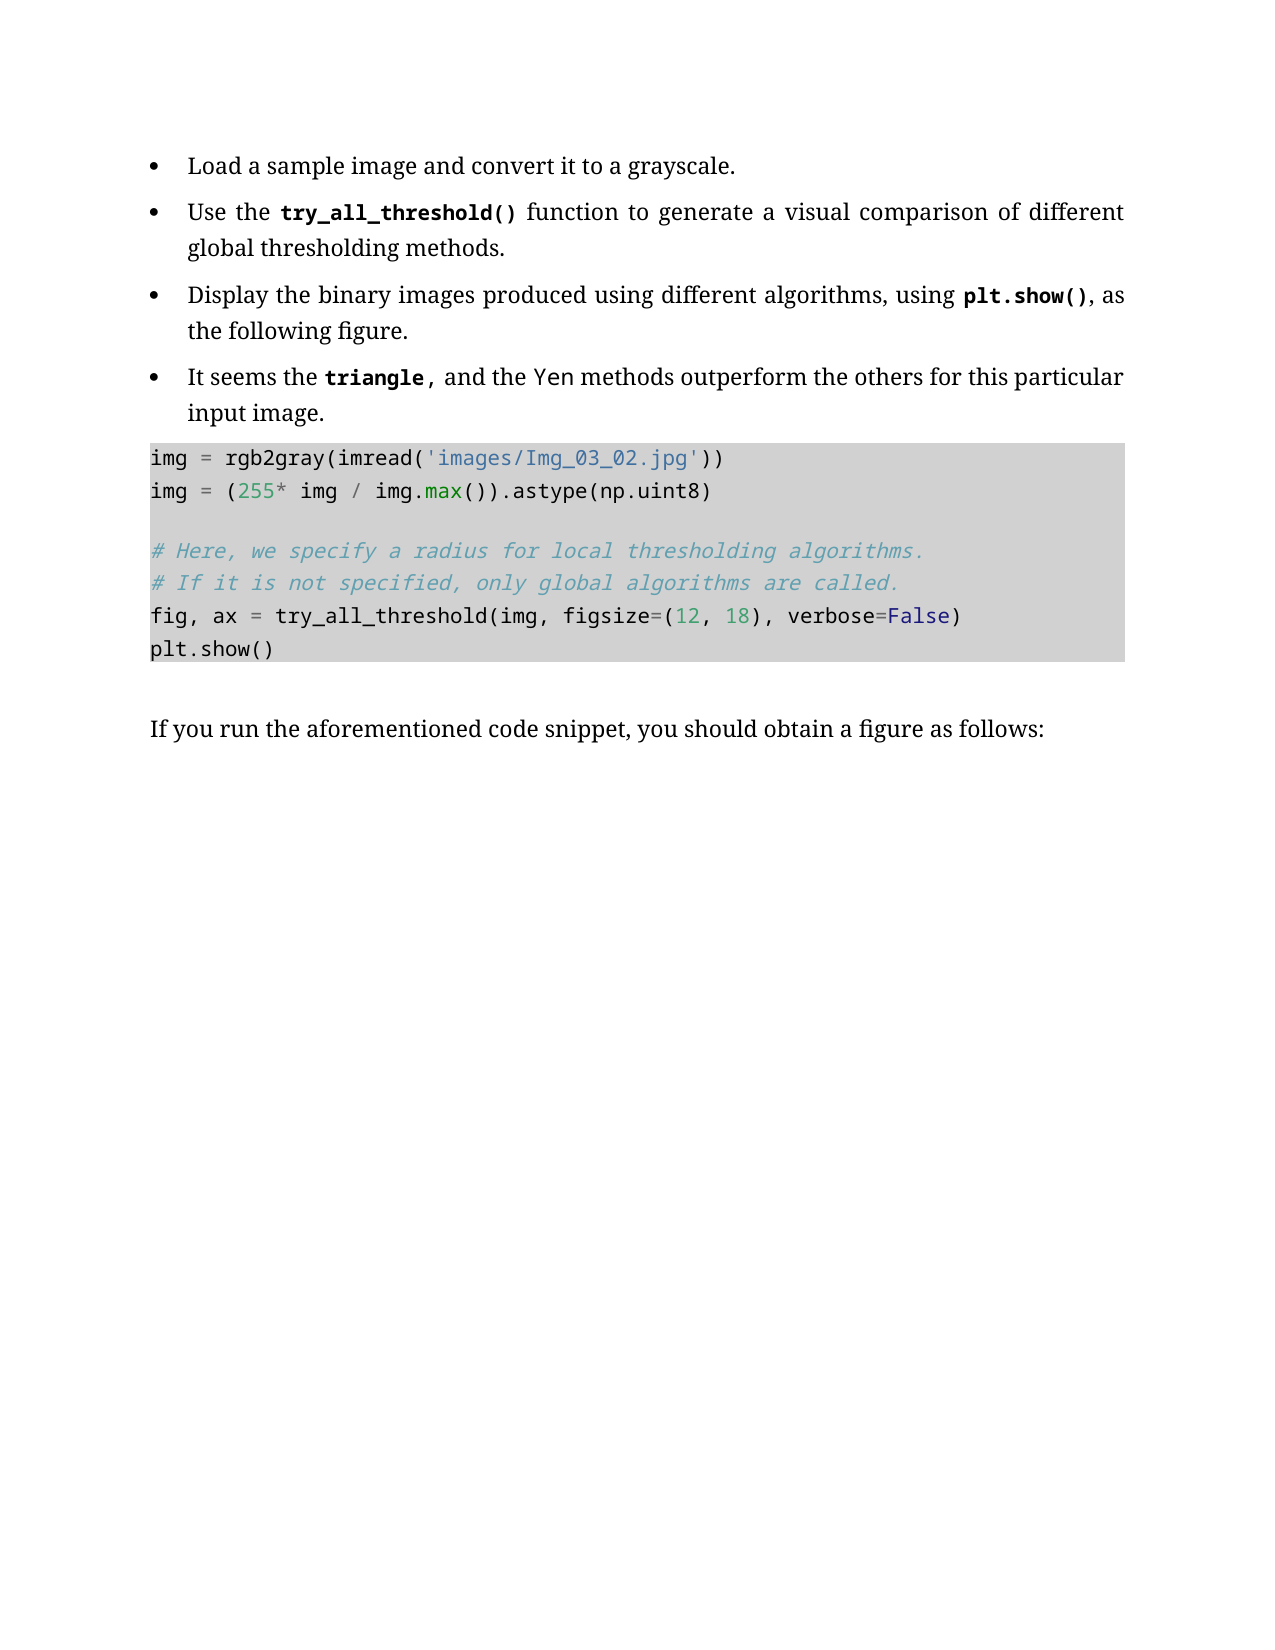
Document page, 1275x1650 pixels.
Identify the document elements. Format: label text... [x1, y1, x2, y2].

text If you run the aforementioned code snippet, you should obtain a figure as follows: [150, 713, 1125, 744]
list It seems the triangle, and the Yen methods outperform the others for this particular input image. [150, 361, 1125, 428]
text img = rgb2gray(imread('images/Img_03_02.jpg')) img = (255* img / img.max()).astype(np.uint8) # Here, we specify a radius for local thresholding algorithms. # If it is not specified, only global algorithms are called. fig, ax = try_all_threshold(img, figsize=(12, 18), verbose=False) plt.show() [150, 443, 1125, 662]
list Display the binary images produced using different algorithms, using plt.show(), as the following figure. [150, 279, 1125, 346]
list Load a sample image and convert it to a grayscale. [150, 150, 1125, 181]
list Use the try_all_threshold() function to generate a visual comparison of different global thresholding methods. [150, 196, 1125, 263]
